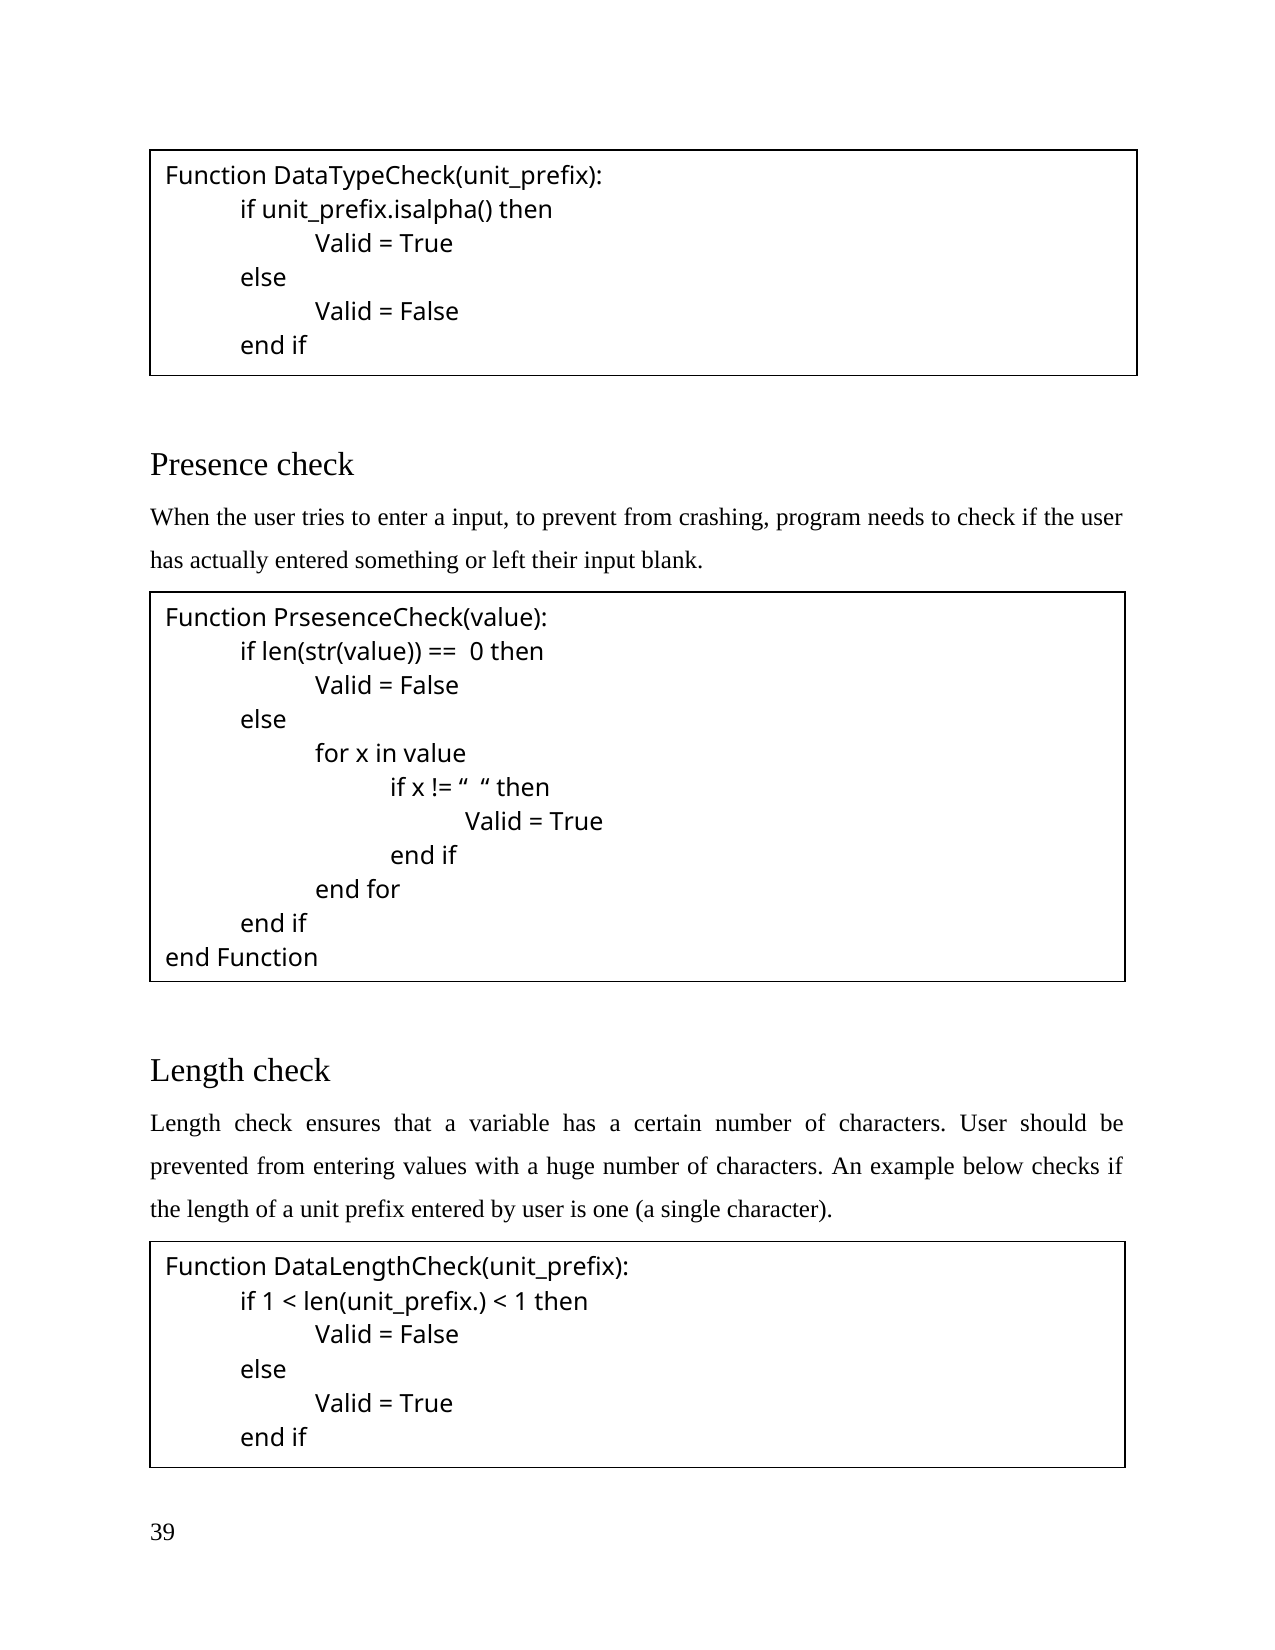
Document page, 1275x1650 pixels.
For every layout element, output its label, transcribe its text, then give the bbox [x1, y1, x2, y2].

subtitle Length check [150, 1051, 1125, 1089]
text When the user tries to enter a input, to prevent from crashing, program needs to check if the user has actually entered something or left their input blank. [150, 502, 1125, 573]
text Length check ensures that a variable has a certain number of characters. User should be prevented from entering values with a huge number of characters. An example below checks if the length of a unit prefix entered by user is one (a single character). [150, 1108, 1125, 1223]
subtitle Presence check [150, 444, 1125, 482]
